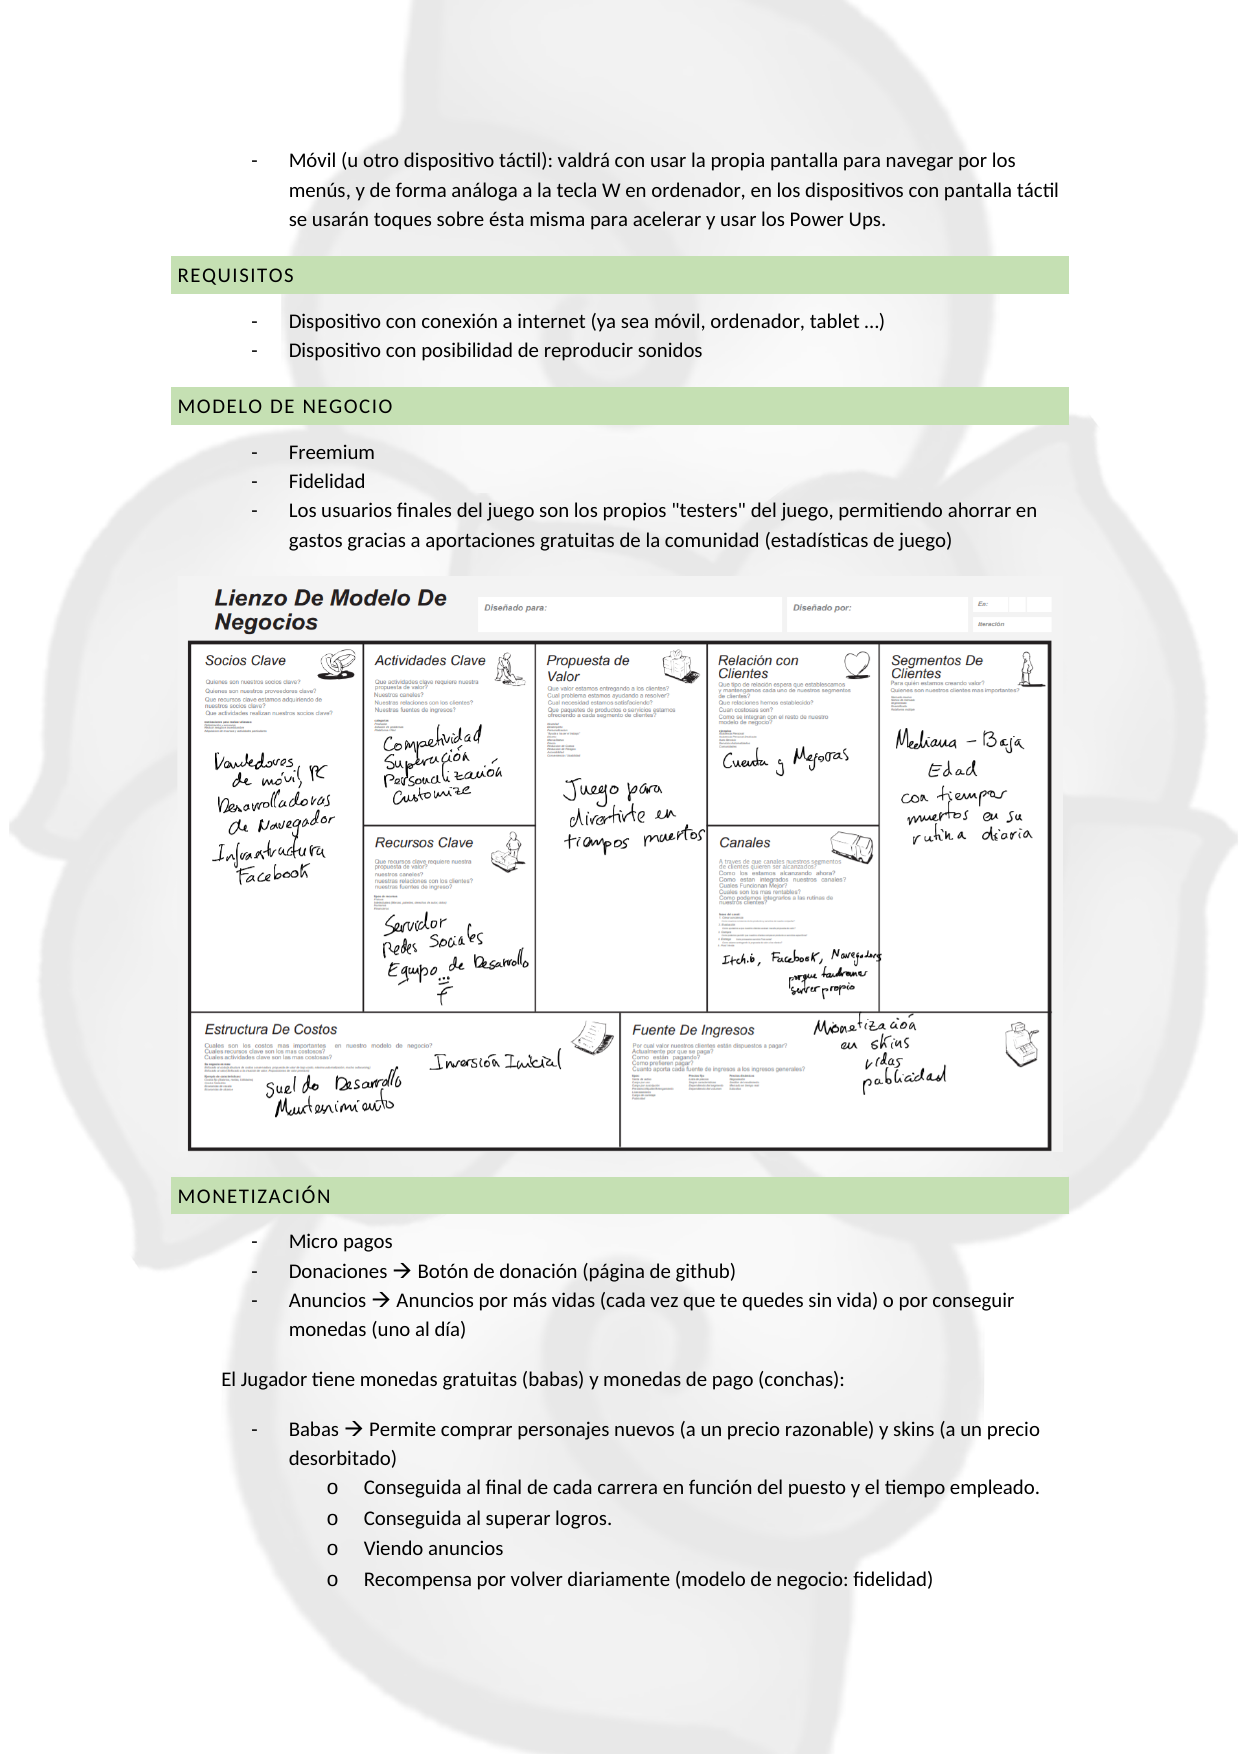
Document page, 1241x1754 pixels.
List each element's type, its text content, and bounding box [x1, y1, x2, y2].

list Fidelidad [251, 468, 1063, 494]
subtitle Modelo De Negocio [177, 394, 1063, 419]
list Conseguida al superar logros. [326, 1505, 1063, 1531]
list Viendo anuncios [326, 1535, 1063, 1562]
list Los usuarios finales del juego son los propios "testers" del juego, permitiendo ahorrar en gastos gracias a aportaciones gratuitas de la comunidad (estadísticas de juego) [251, 498, 1063, 552]
subtitle Requisitos [177, 262, 1063, 288]
list Conseguida al final de cada carrera en función del puesto y el tiempo empleado. [326, 1474, 1063, 1501]
list Freemium [251, 439, 1063, 465]
list Micro pagos [251, 1229, 1063, 1254]
list Donaciones Botón de donación (página de github) [251, 1258, 1063, 1283]
subtitle Monetización [177, 1183, 1063, 1208]
list Anuncios Anuncios por más vidas (cada vez que te quedes sin vida) o por conseguir monedas (uno al día) [251, 1287, 1063, 1342]
list Babas Permite comprar personajes nuevos (a un precio razonable) y skins (a un precio desorbitado) [251, 1416, 1063, 1471]
list Dispositivo con conexión a internet (ya sea móvil, ordenador, tablet …) [251, 308, 1063, 333]
list Dispositivo con posibilidad de reproducir sonidos [251, 337, 1063, 363]
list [326, 1566, 1063, 1592]
list Móvil (u otro dispositivo táctil): valdrá con usar la propia pantalla para navegar por los menús, y de forma análoga a la tecla W en ordenador, en los dispositivos con pantalla táctil se usarán toques sobre ésta misma para acelerar y usar los Power Ups. [251, 148, 1063, 231]
picture [0, 0, 1241, 1754]
text El Jugador tiene monedas gratuitas (babas) y monedas de pago (conchas): [177, 1366, 1063, 1392]
